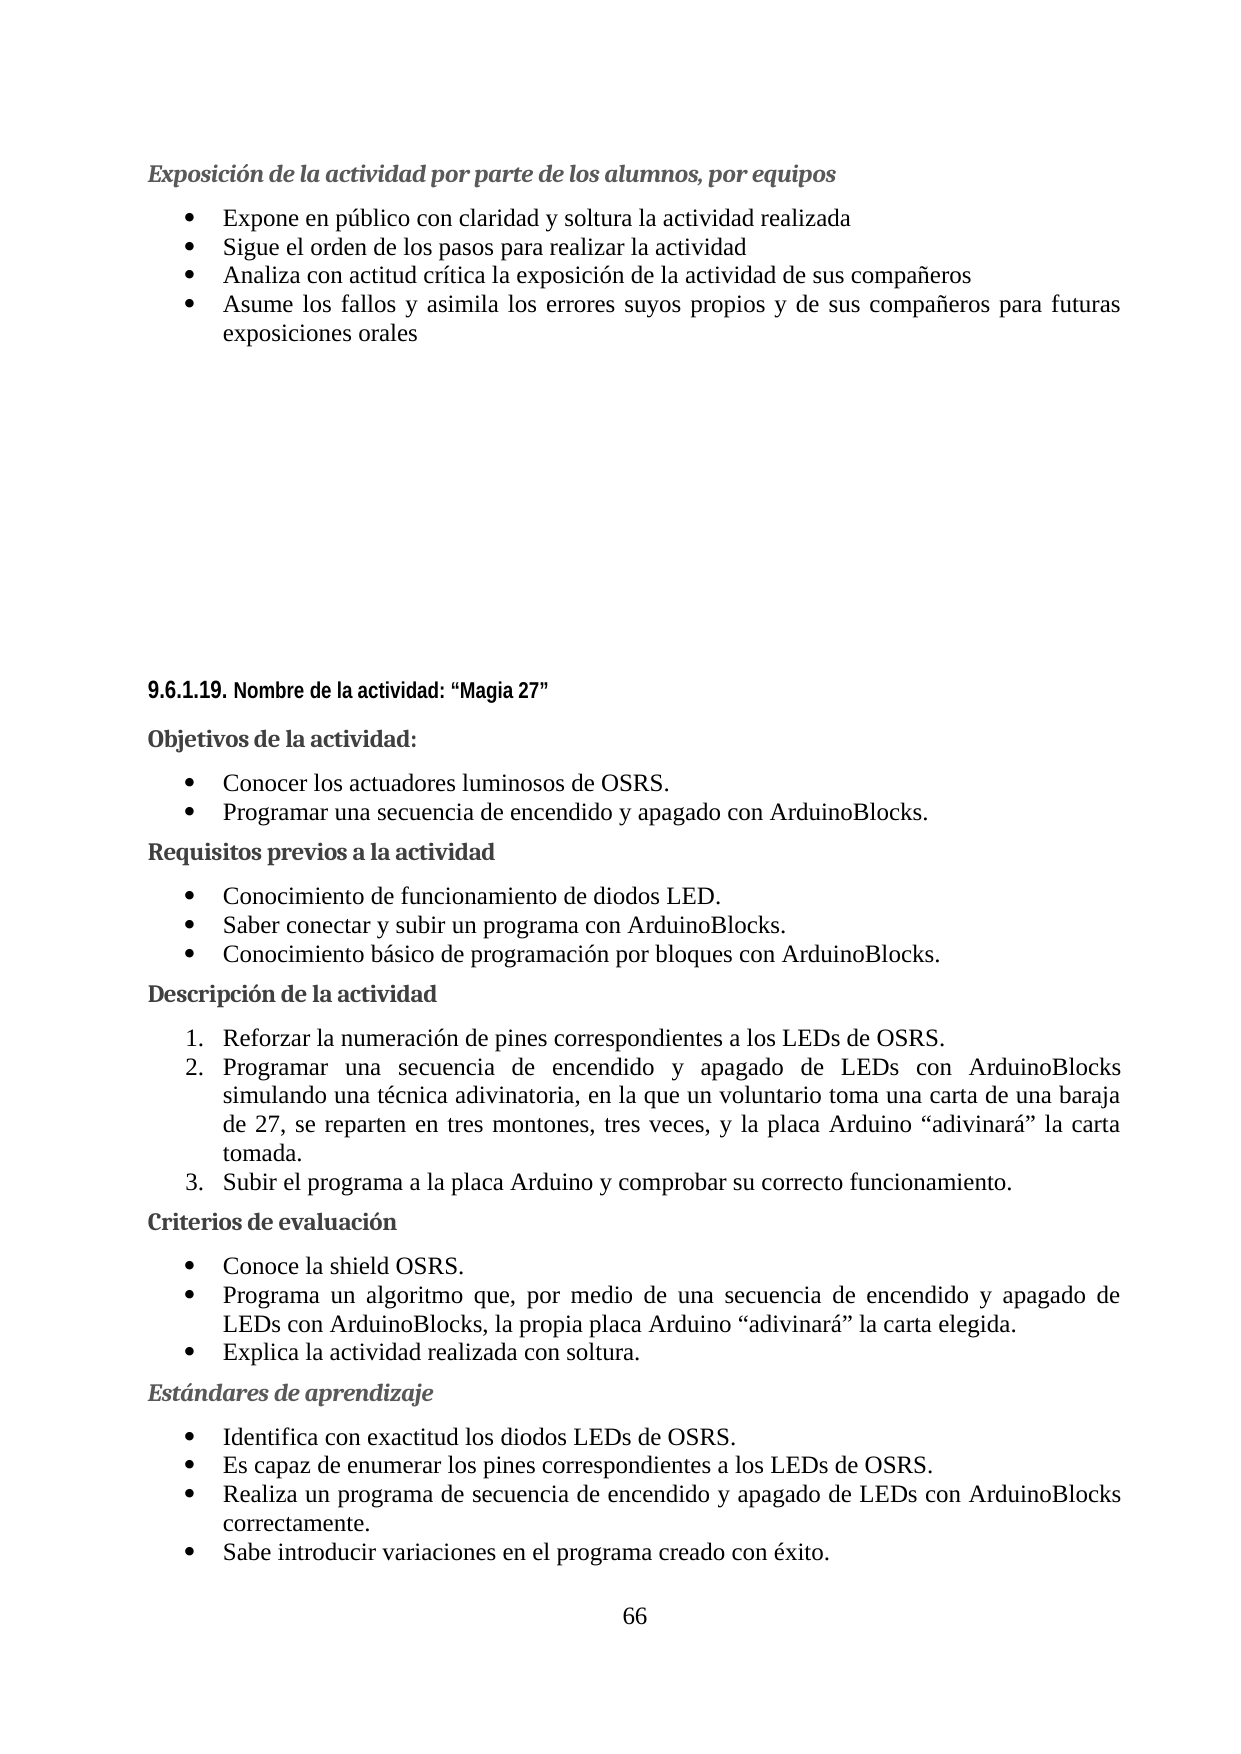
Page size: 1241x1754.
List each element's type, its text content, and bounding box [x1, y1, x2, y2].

text Conoce la shield OSRS. [185, 1251, 1122, 1280]
subtitle Criterios de evaluación [148, 1208, 1122, 1237]
text Explica la actividad realizada con soltura. [185, 1337, 1122, 1366]
text Realiza un programa de secuencia de encendido y apagado de LEDs con ArduinoBlocks correctamente. [185, 1479, 1122, 1537]
subtitle Objetivos de la actividad: [148, 725, 1122, 754]
text Analiza con actitud crítica la exposición de la actividad de sus compañeros [185, 260, 1122, 289]
list Subir el programa a la placa Arduino y comprobar su correcto funcionamiento. [185, 1167, 1122, 1196]
text Identifica con exactitud los diodos LEDs de OSRS. [185, 1422, 1122, 1451]
text Es capaz de enumerar los pines correspondientes a los LEDs de OSRS. [185, 1451, 1122, 1479]
subtitle Nombre de la actividad: “Magia 27” [148, 675, 1122, 704]
text Programar una secuencia de encendido y apagado con ArduinoBlocks. [185, 797, 1122, 826]
text Expone en público con claridad y soltura la actividad realizada [185, 203, 1122, 232]
text Asume los fallos y asimila los errores suyos propios y de sus compañeros para futuras exposiciones orales [185, 289, 1122, 347]
list Programar una secuencia de encendido y apagado de LEDs con ArduinoBlocks simulando una técnica adivinatoria, en la que un voluntario toma una carta de una baraja de 27, se reparten en tres montones, tres veces, y la placa Arduino “adivinará” la carta tomada. [185, 1052, 1122, 1167]
subtitle Requisitos previos a la actividad [148, 838, 1122, 867]
text Sabe introducir variaciones en el programa creado con éxito. [185, 1537, 1122, 1566]
text Saber conectar y subir un programa con ArduinoBlocks. [185, 910, 1122, 939]
text Conocimiento de funcionamiento de diodos LED. [185, 881, 1122, 910]
list Reforzar la numeración de pines correspondientes a los LEDs de OSRS. [185, 1023, 1122, 1052]
text Conocer los actuadores luminosos de OSRS. [185, 768, 1122, 797]
text Conocimiento básico de programación por bloques con ArduinoBlocks. [185, 939, 1122, 967]
subtitle Estándares de aprendizaje [148, 1379, 1122, 1407]
subtitle Descripción de la actividad [148, 980, 1122, 1009]
subtitle Exposición de la actividad por parte de los alumnos, por equipos [148, 160, 1122, 188]
text Sigue el orden de los pasos para realizar la actividad [185, 232, 1122, 260]
text Programa un algoritmo que, por medio de una secuencia de encendido y apagado de LEDs con ArduinoBlocks, la propia placa Arduino “adivinará” la carta elegida. [185, 1280, 1122, 1337]
